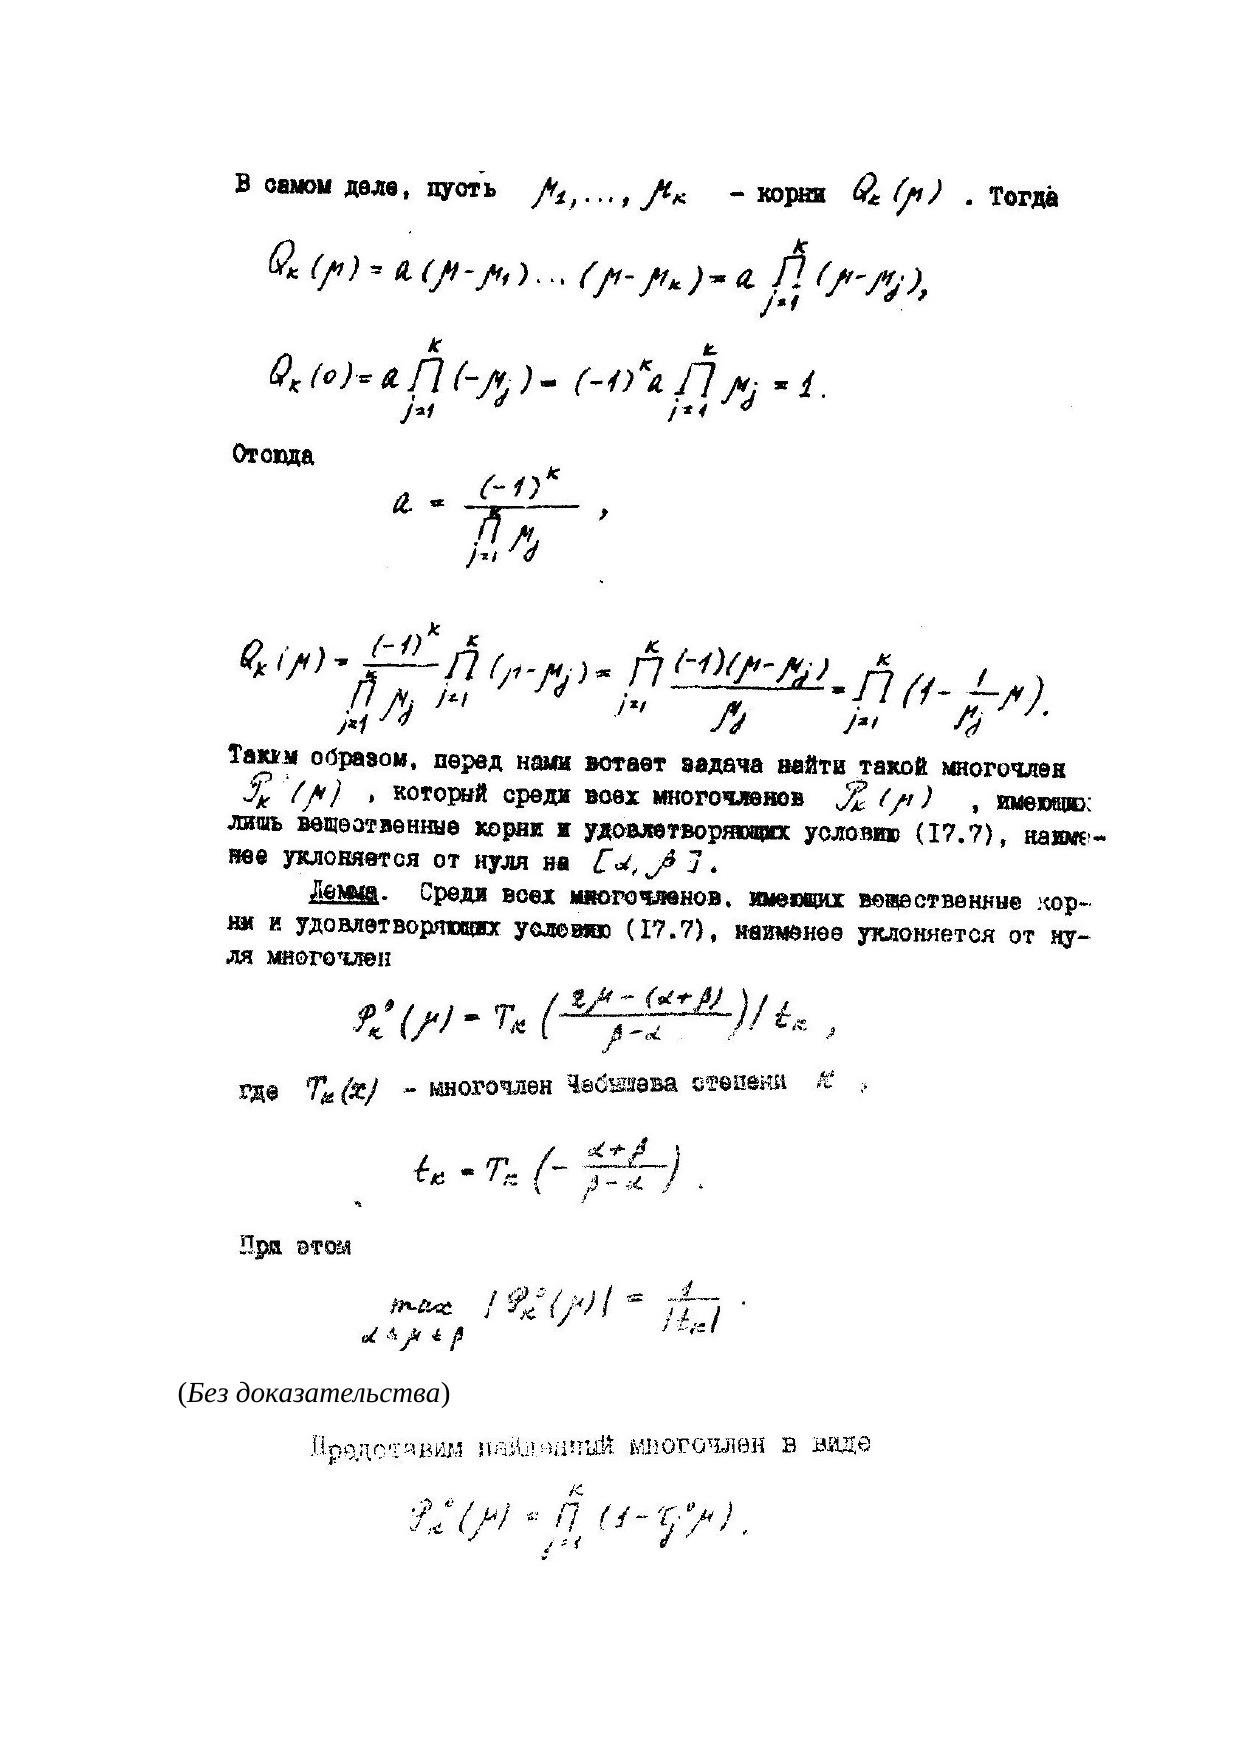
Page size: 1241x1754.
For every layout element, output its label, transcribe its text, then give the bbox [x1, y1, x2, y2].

text (Без доказательства) [177, 1376, 1152, 1409]
picture [177, 1435, 1210, 1566]
picture [207, 171, 1122, 967]
picture [214, 970, 1115, 1351]
